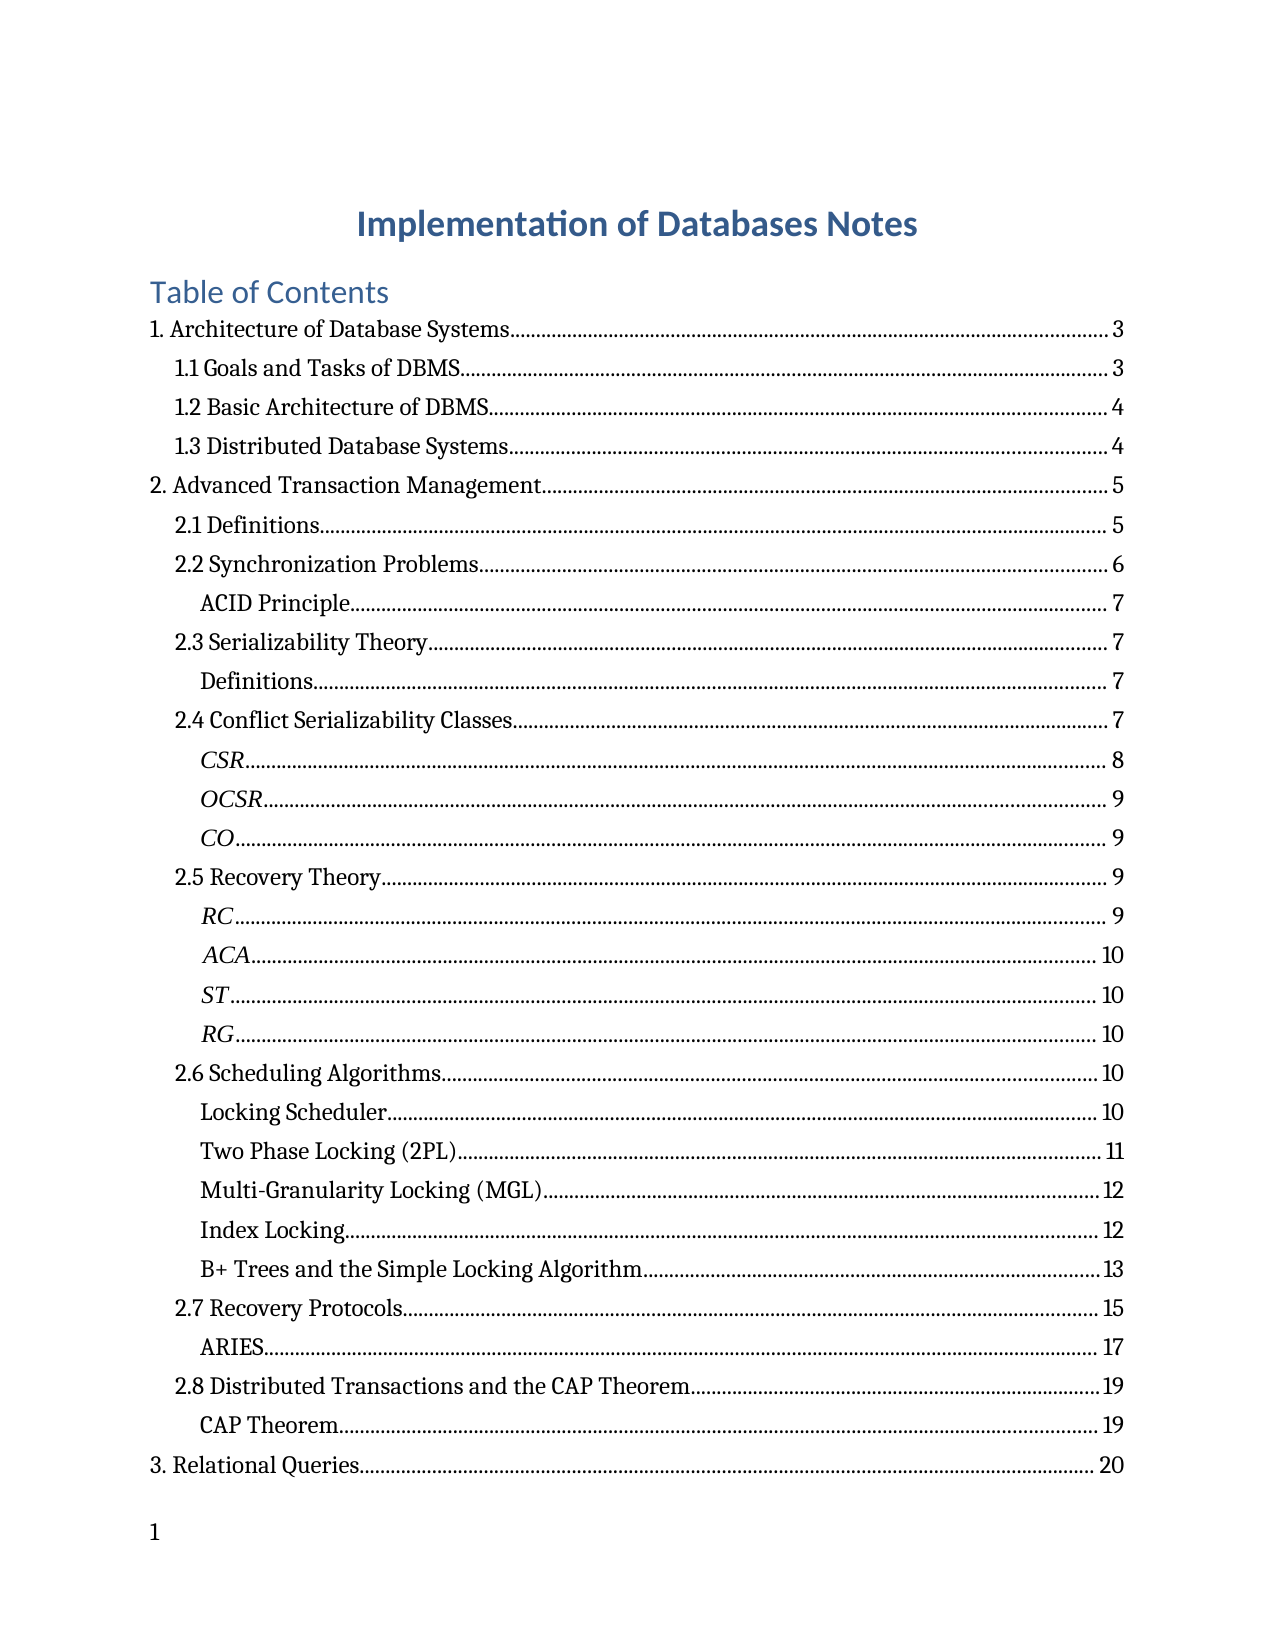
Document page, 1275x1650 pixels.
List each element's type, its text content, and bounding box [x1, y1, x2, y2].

title Implementation of Databases Notes [150, 200, 1125, 246]
